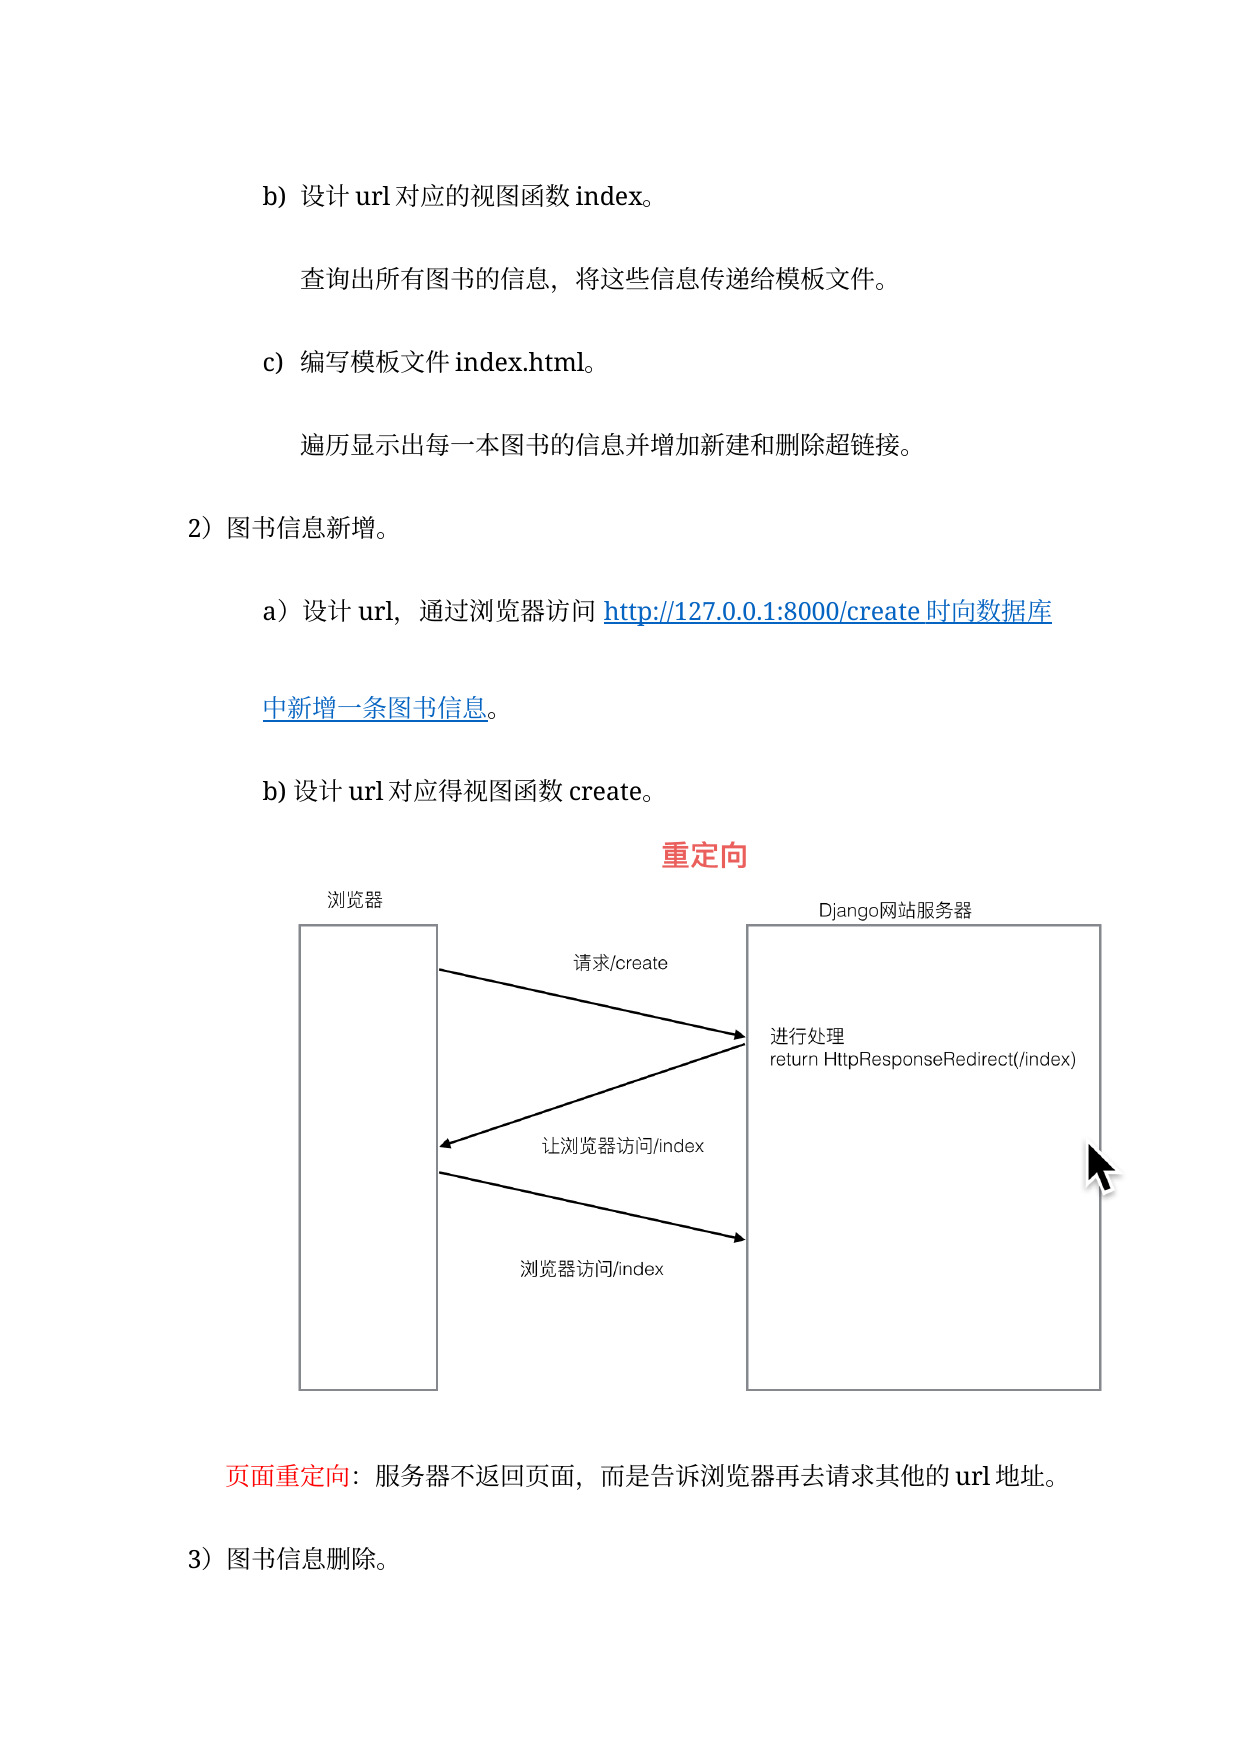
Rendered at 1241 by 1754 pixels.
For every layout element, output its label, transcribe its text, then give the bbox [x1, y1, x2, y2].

text 2）图书信息新增。 [187, 494, 1053, 559]
list 编写模板文件index.html。 [262, 328, 1053, 393]
list 遍历显示出每一本图书的信息并增加新建和删除超链接。 [300, 411, 1053, 476]
list b) 设计url对应得视图函数create。 [262, 757, 1053, 822]
text 3）图书信息删除。 [187, 1525, 1053, 1590]
picture [262, 840, 1128, 1409]
list a）设计url，通过浏览器访问 http://127.0.0.1:8000/create时向数据库中新增一条图书信息。 [262, 577, 1053, 739]
list 设计url对应的视图函数index。 [262, 162, 1053, 227]
list 页面重定向：服务器不返回页面，而是告诉浏览器再去请求其他的url地址。 [225, 1442, 1053, 1507]
list 查询出所有图书的信息，将这些信息传递给模板文件。 [300, 245, 1053, 310]
